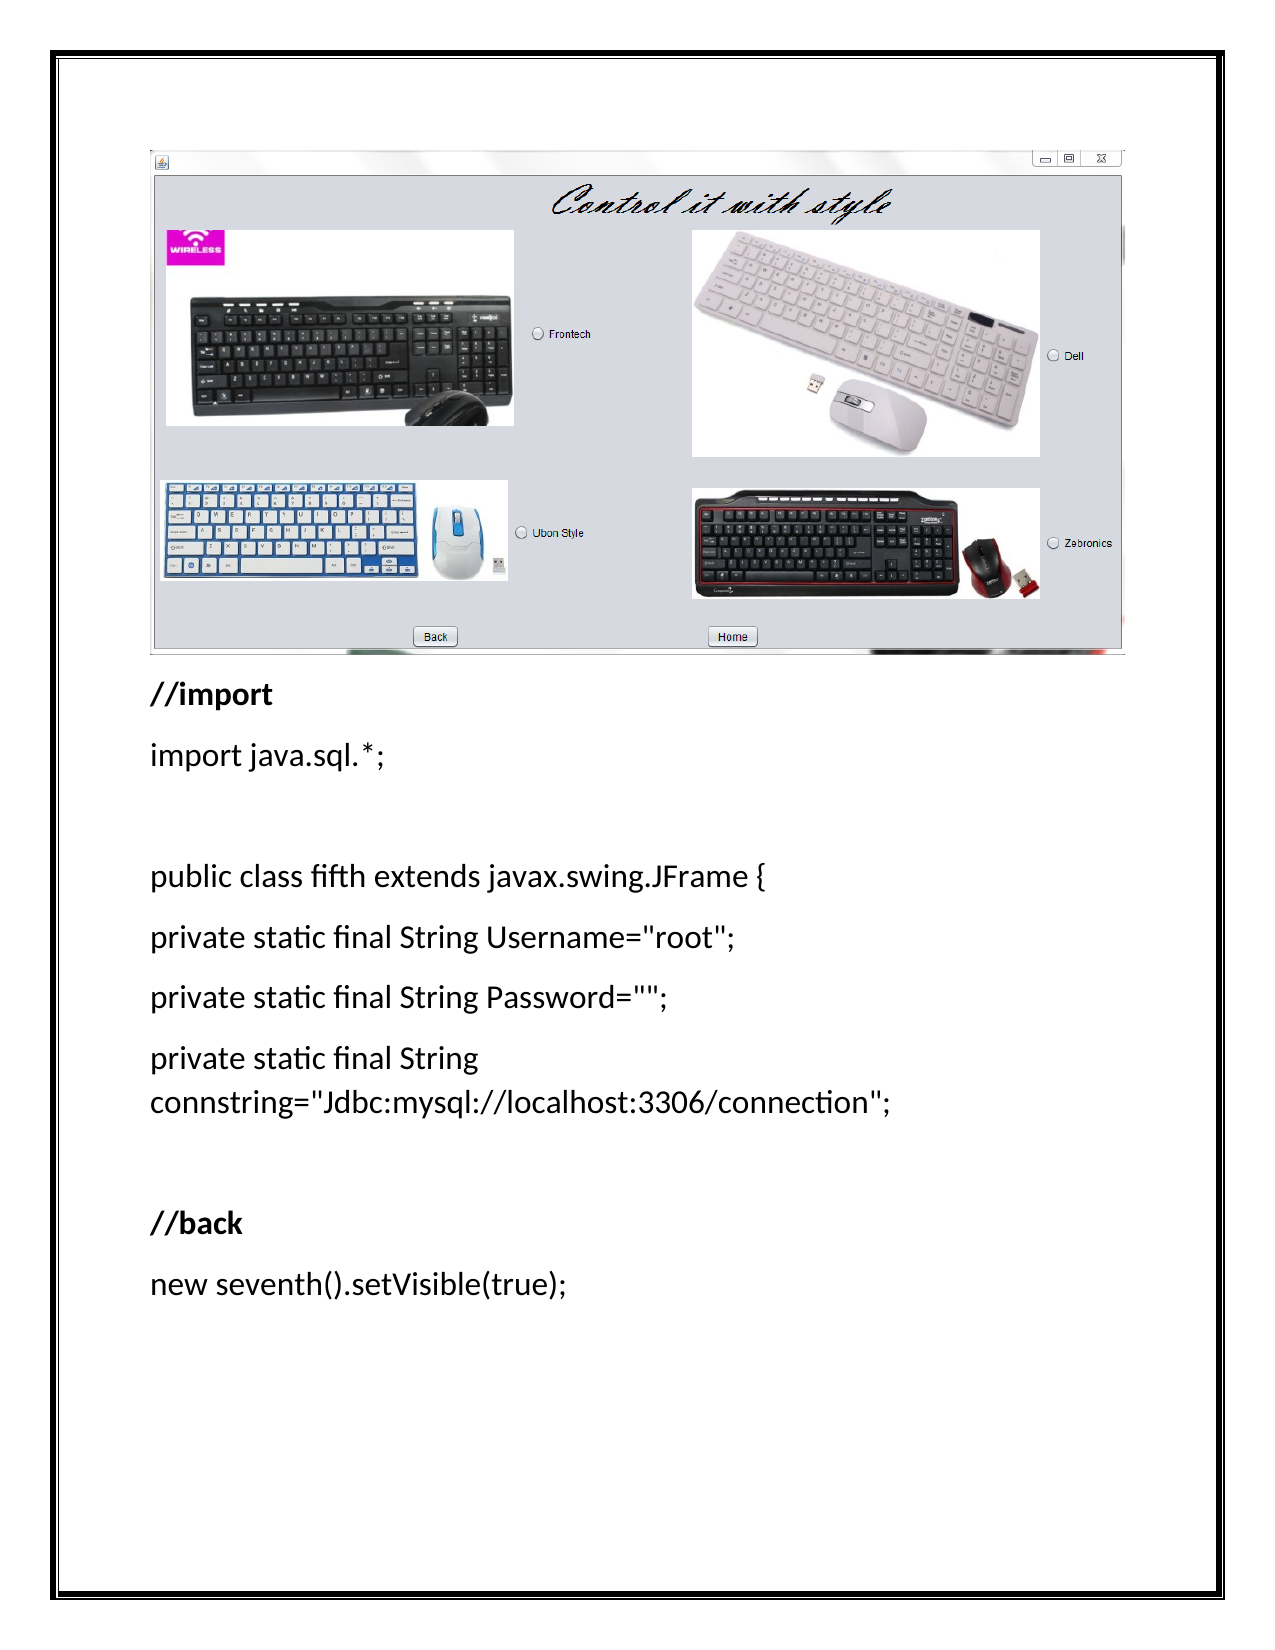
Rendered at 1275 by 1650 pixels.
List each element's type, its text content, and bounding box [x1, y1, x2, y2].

text import java.sql.*; [150, 734, 1125, 775]
text public class fifth extends javax.swing.JFrame { [150, 855, 1125, 896]
text private static final String Password=""; [150, 976, 1125, 1017]
text private static final String Username="root"; [150, 916, 1125, 957]
text //import [150, 673, 1125, 714]
text //back [150, 1202, 1125, 1243]
picture [150, 150, 1125, 655]
text private static final String connstring="Jdbc:mysql://localhost:3306/connection"; [150, 1037, 1125, 1122]
text new seventh().setVisible(true); [150, 1263, 1125, 1304]
